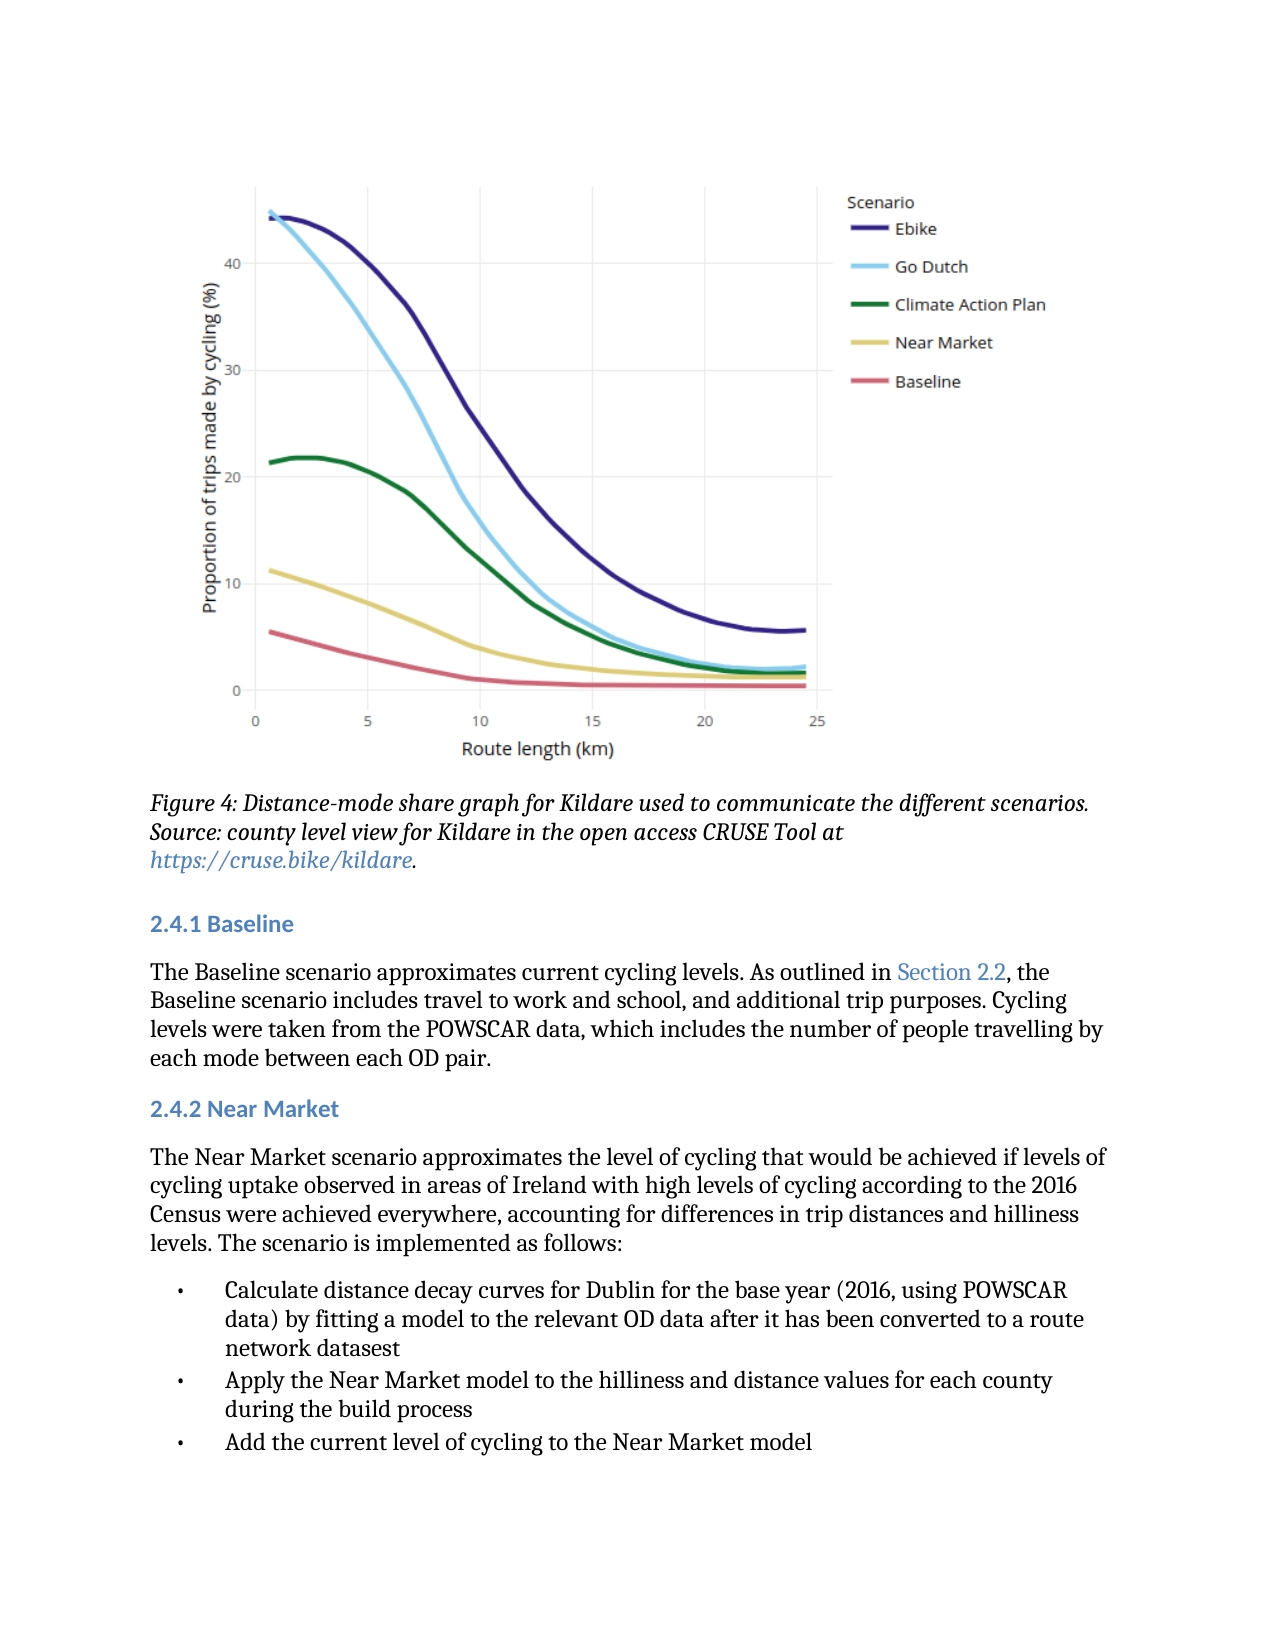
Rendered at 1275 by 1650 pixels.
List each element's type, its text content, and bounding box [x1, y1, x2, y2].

text The Near Market scenario approximates the level of cycling that would be achieved if levels of cycling uptake observed in areas of Ireland with high levels of cycling according to the 2016 Census were achieved everywhere, accounting for differences in trip distances and hilliness levels. The scenario is implemented as follows: [150, 1143, 1125, 1258]
text The Baseline scenario approximates current cycling levels. As outlined in Section 2.2, the Baseline scenario includes travel to work and school, and additional trip purposes. Cycling levels were taken from the POWSCAR data, which includes the number of people travelling by each mode between each OD pair. [150, 957, 1125, 1072]
picture [188, 150, 1064, 768]
list Add the current level of cycling to the Near Market model [175, 1428, 1125, 1456]
list Calculate distance decay curves for Dublin for the base year (2016, using POWSCAR data) by fitting a model to the relevant OD data after it has been converted to a route network datasest [175, 1276, 1125, 1363]
subtitle 2.4.2 Near Market [150, 1093, 1125, 1124]
table_header Figure 4: Distance-mode share graph for Kildare used to communicate the different scenarios. Source: county level view for Kildare in the open access CRUSE Tool at https://cruse.bike/kildare. [139, 150, 1114, 887]
list Apply the Near Market model to the hilliness and distance values for each county during the build process [175, 1366, 1125, 1424]
subtitle 2.4.1 Baseline [150, 908, 1125, 939]
